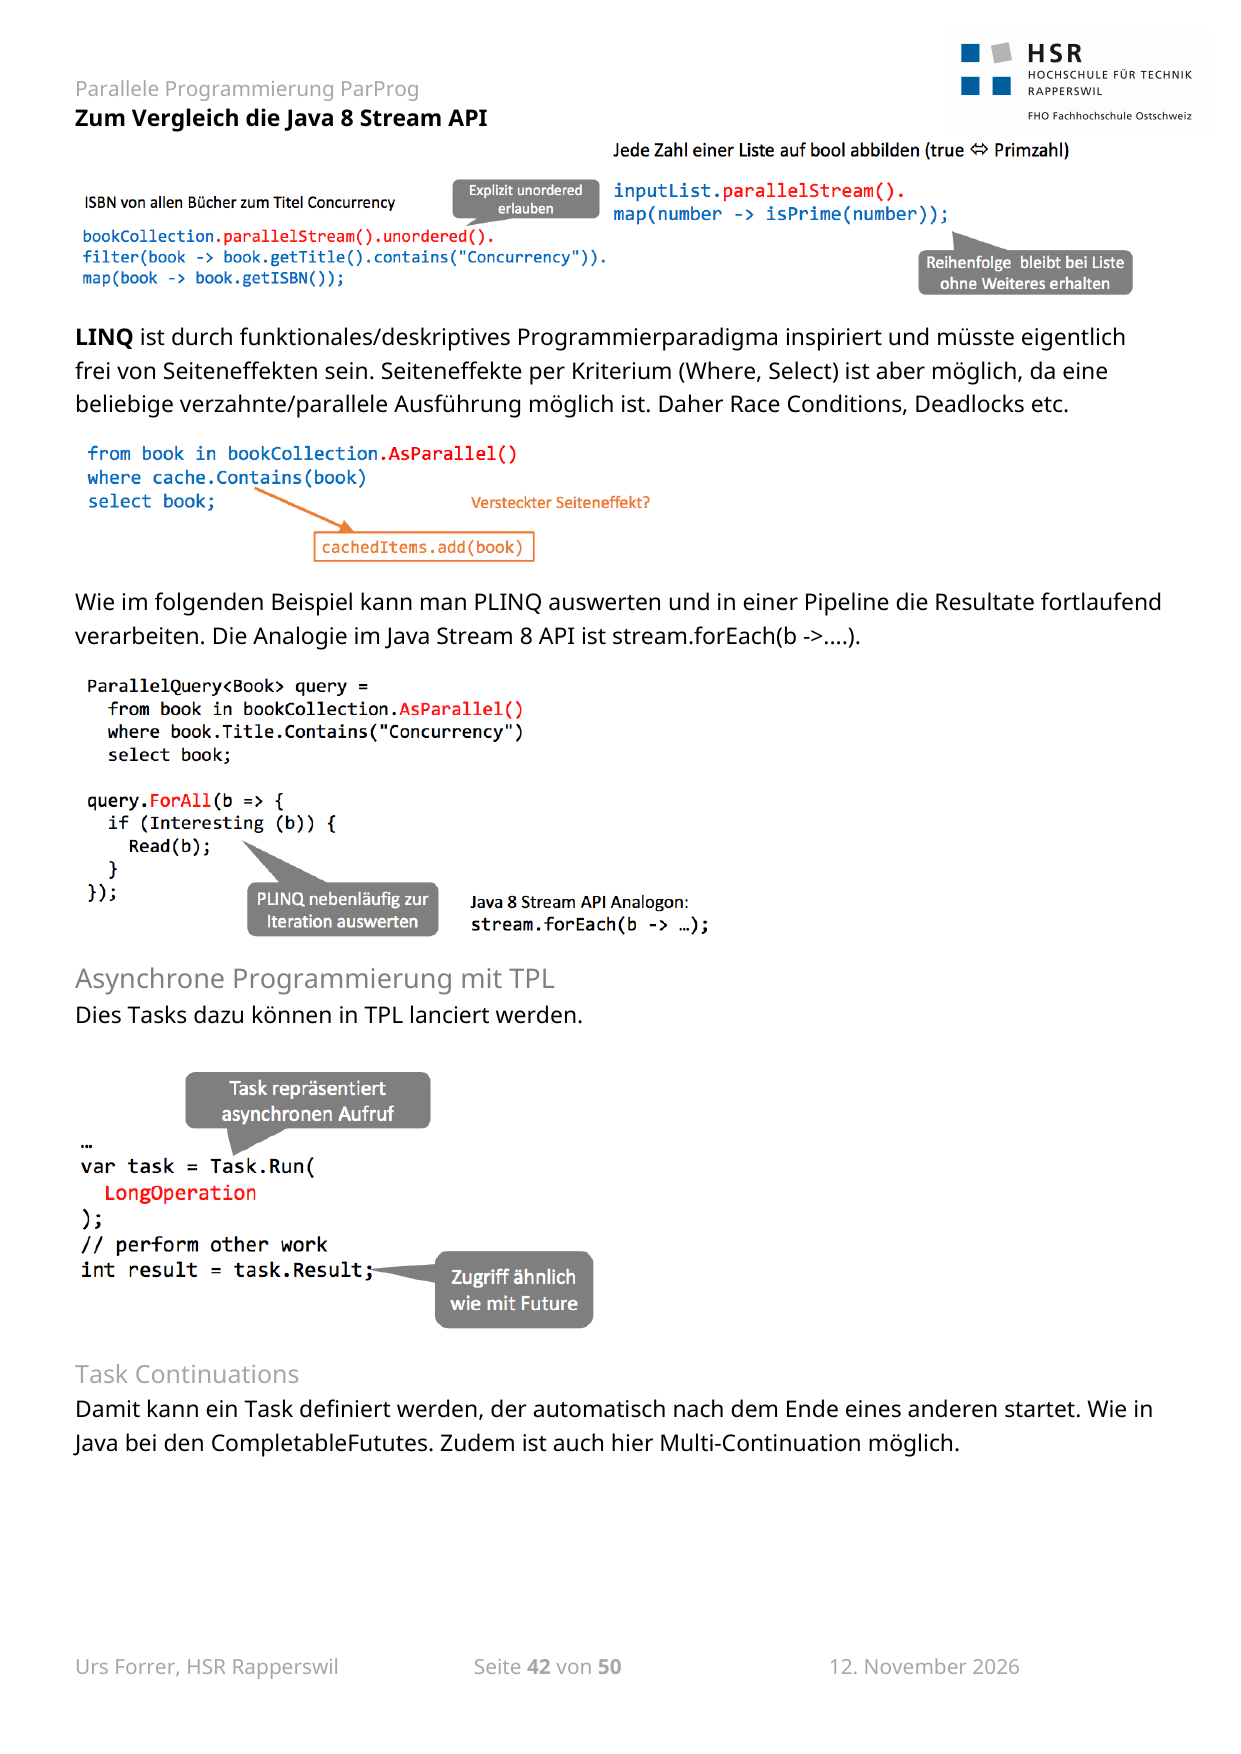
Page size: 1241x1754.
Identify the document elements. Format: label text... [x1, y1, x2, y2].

text Wie im folgenden Beispiel kann man PLINQ auswerten und in einer Pipeline die Resultate fortlaufend verarbeiten. Die Analogie im Java Stream 8 API ist stream.forEach(b ->....). [75, 586, 1165, 651]
text Damit kann ein Task definiert werden, der automatisch nach dem Ende eines anderen startet. Wie in Java bei den CompletableFututes. Zudem ist auch hier Multi-Continuation möglich. [75, 1393, 1165, 1458]
text LINQ ist durch funktionales/deskriptives Programmierparadigma inspiriert und müsste eigentlich frei von Seiteneffekten sein. Seiteneffekte per Kriterium (Where, Select) ist aber möglich, da eine beliebige verzahnte/parallele Ausführung möglich ist. Daher Race Conditions, Deadlocks etc. [75, 321, 1165, 420]
text Dies Tasks dazu können in TPL lanciert werden. [75, 999, 1165, 1031]
picture [75, 670, 721, 941]
picture [75, 136, 1141, 302]
subtitle Asynchrone Programmierung mit TPL [75, 960, 1165, 997]
picture [943, 29, 1210, 134]
picture [75, 438, 665, 567]
picture [75, 1050, 608, 1338]
subtitle Task Continuations [75, 1356, 1165, 1391]
